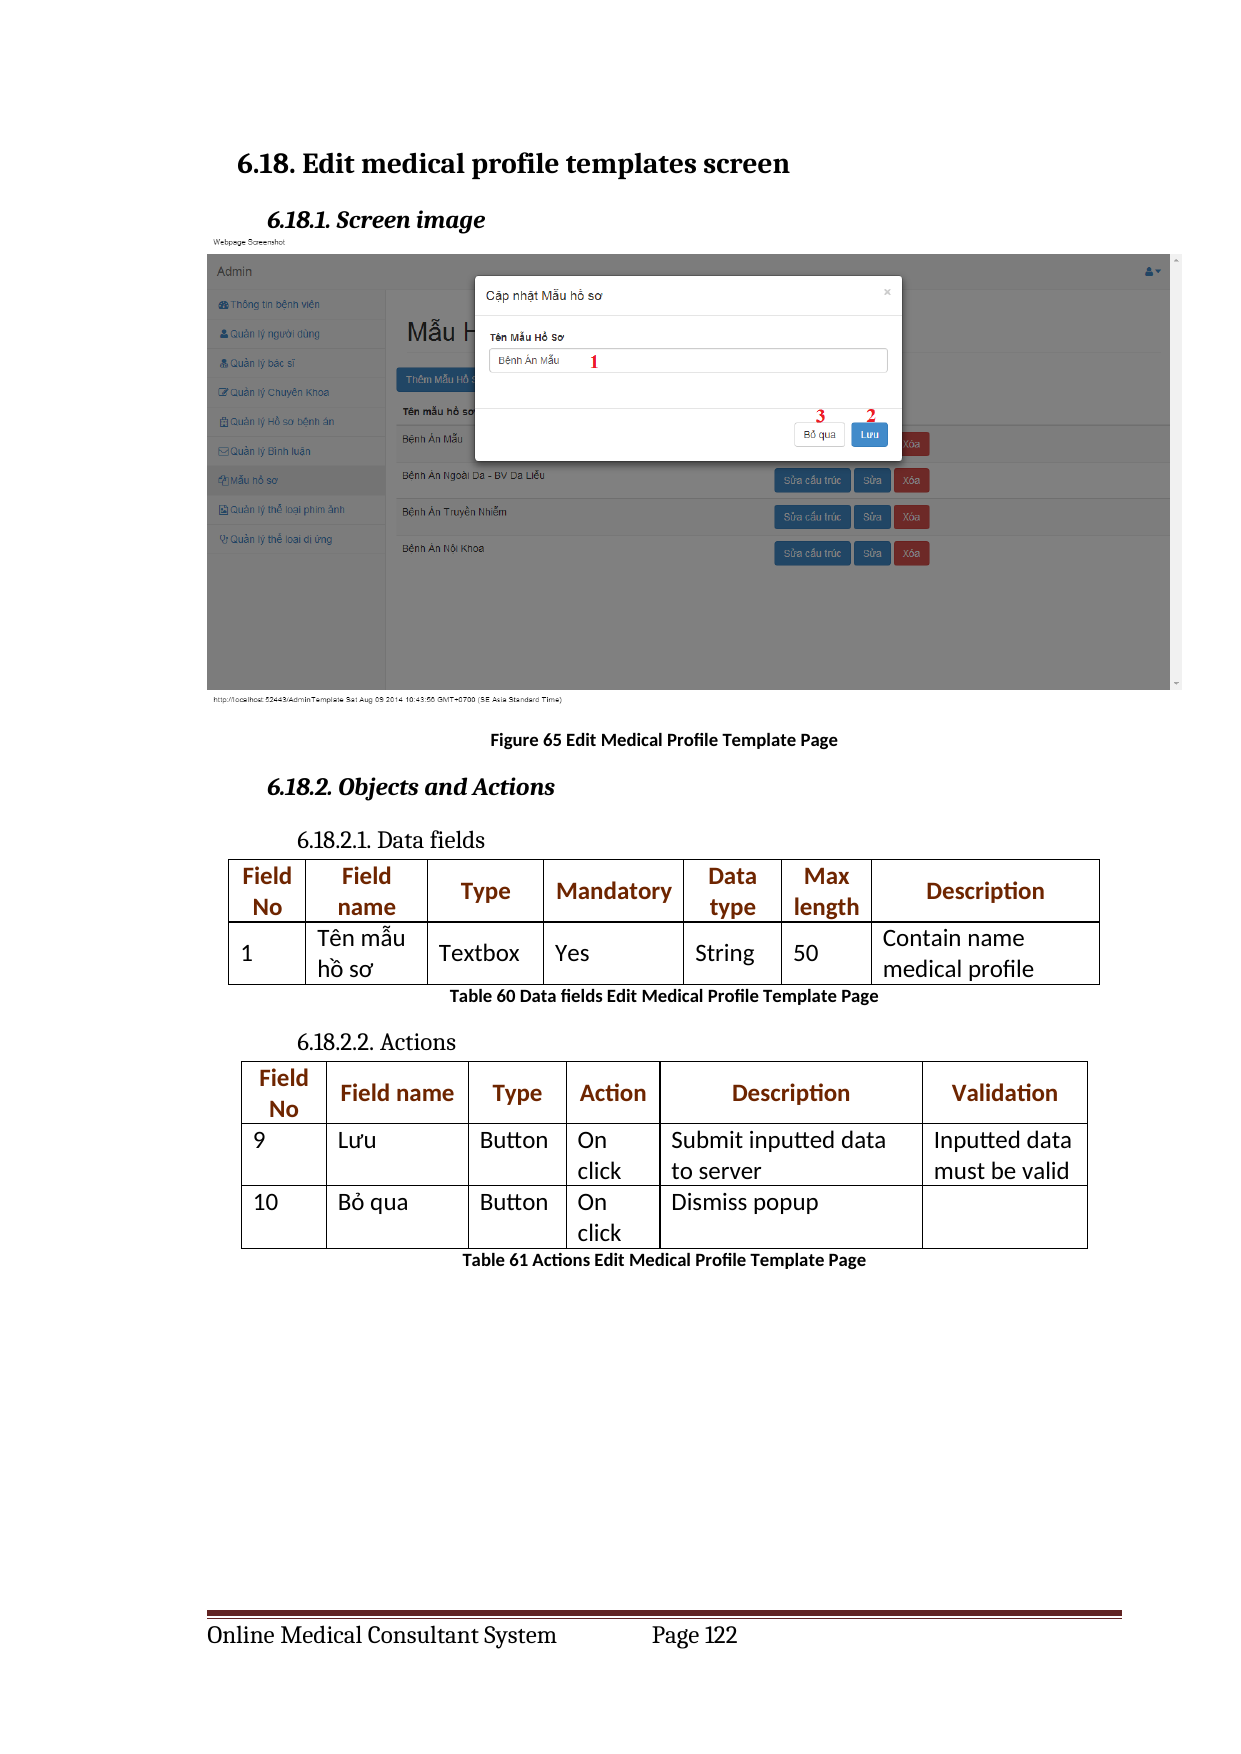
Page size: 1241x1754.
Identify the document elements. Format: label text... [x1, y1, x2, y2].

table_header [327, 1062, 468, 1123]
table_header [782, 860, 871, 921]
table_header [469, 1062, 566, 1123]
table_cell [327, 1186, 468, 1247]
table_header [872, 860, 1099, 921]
subtitle Actions [282, 1028, 1122, 1057]
text Figure 62 Edit Medical Profile Template Page [207, 729, 1122, 752]
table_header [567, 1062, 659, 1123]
text Table 58 Actions Edit Medical Profile Template Page [207, 1248, 1122, 1271]
subtitle Objects and Actions [267, 772, 1122, 801]
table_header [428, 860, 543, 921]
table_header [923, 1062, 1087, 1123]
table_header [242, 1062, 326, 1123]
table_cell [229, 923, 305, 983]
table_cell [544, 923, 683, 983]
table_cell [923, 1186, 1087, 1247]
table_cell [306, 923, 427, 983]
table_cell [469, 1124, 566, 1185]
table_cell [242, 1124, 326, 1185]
subtitle Data fields [282, 826, 1122, 855]
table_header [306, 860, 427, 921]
text Table 57 Data fields Edit Medical Profile Template Page [207, 984, 1122, 1007]
subtitle Edit medical profile templates screen [237, 147, 1122, 181]
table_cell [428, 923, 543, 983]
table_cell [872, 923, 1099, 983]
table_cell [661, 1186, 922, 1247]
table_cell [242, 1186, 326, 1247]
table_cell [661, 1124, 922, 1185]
subtitle Screen image [267, 206, 1122, 235]
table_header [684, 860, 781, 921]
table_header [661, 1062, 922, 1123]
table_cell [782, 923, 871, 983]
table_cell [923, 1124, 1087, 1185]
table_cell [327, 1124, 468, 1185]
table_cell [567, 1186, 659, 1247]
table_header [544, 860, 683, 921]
picture [207, 239, 1182, 704]
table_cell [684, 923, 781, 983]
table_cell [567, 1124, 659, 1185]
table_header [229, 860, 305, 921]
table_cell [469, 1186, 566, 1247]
